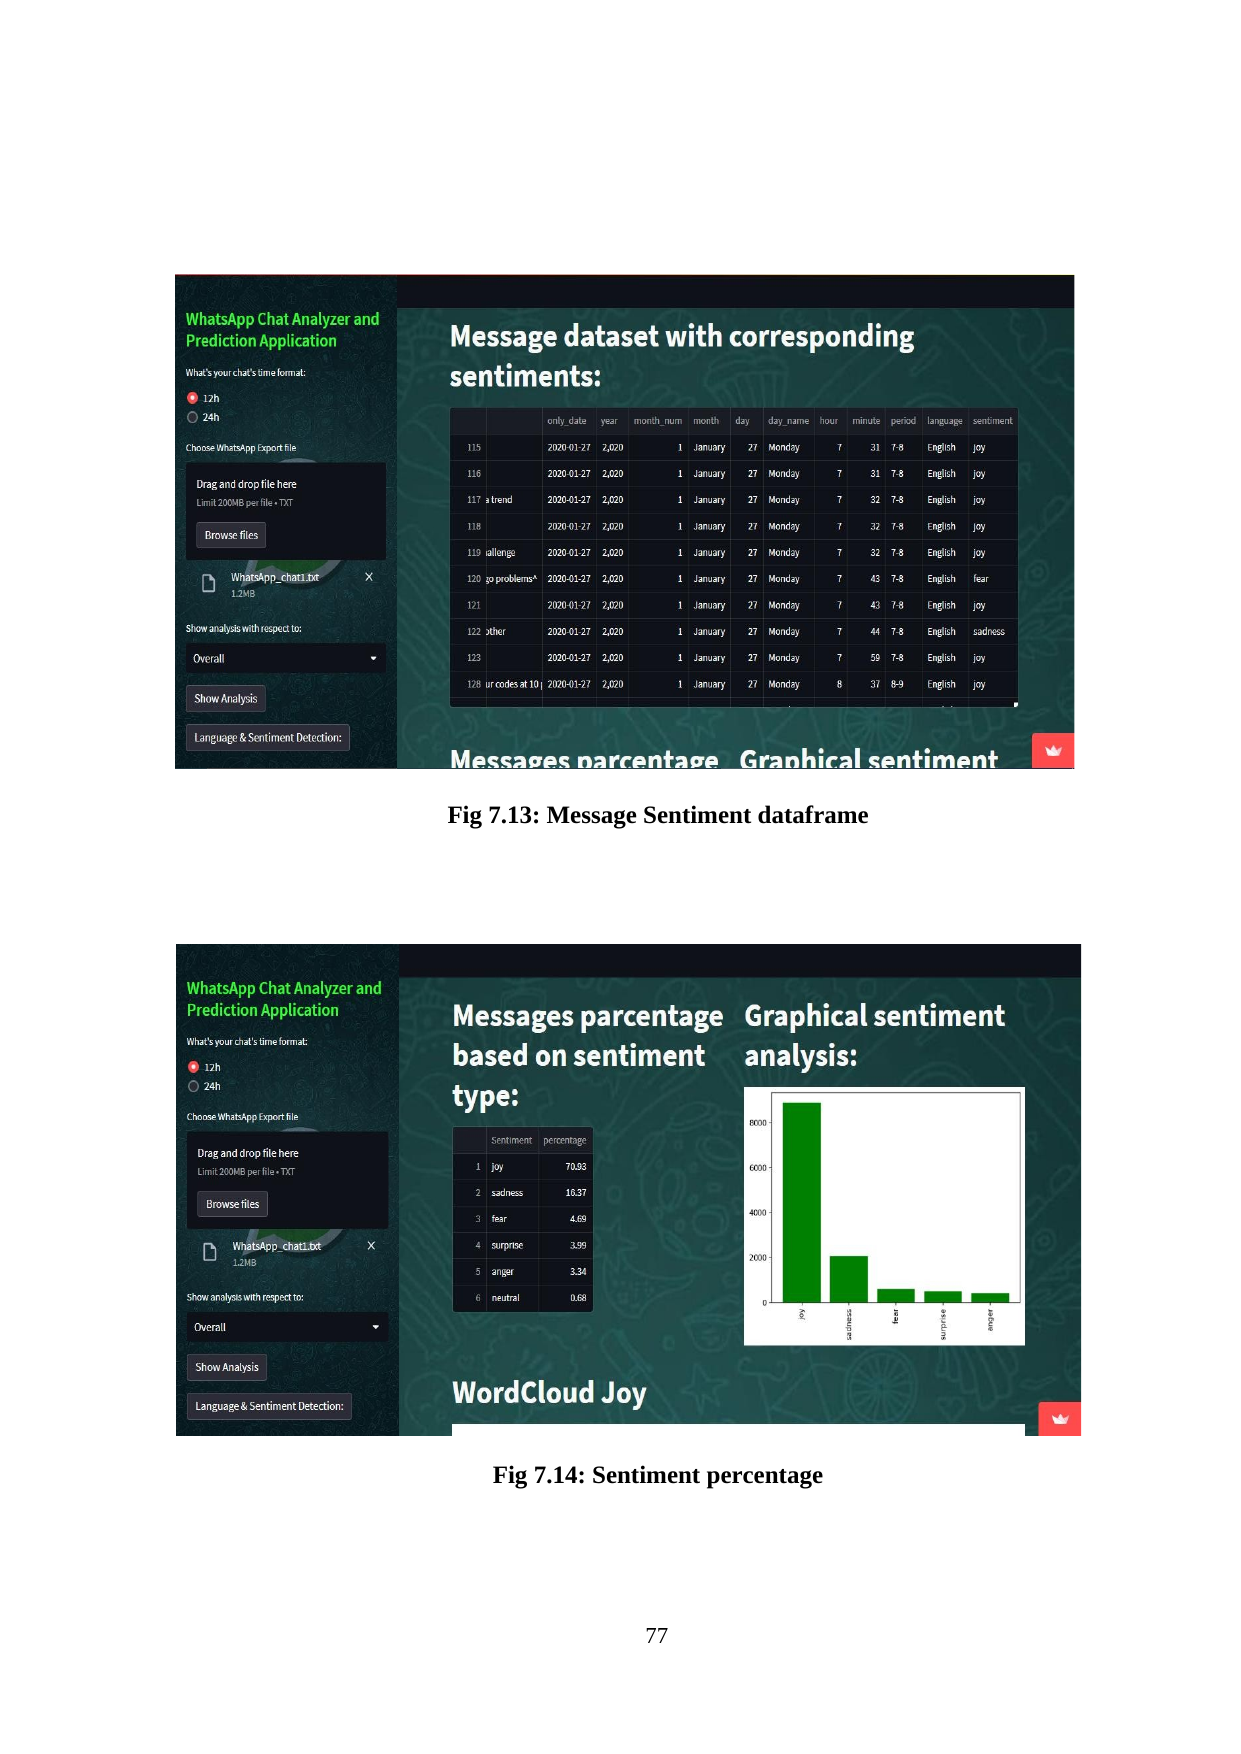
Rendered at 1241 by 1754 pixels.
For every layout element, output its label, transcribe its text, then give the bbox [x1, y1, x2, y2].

subtitle Fig 7.13: Message Sentiment dataframe [234, 800, 1082, 829]
picture [176, 944, 1082, 1436]
text Fig 7.14: Sentiment percentage [470, 1460, 846, 1489]
picture [175, 274, 1075, 769]
